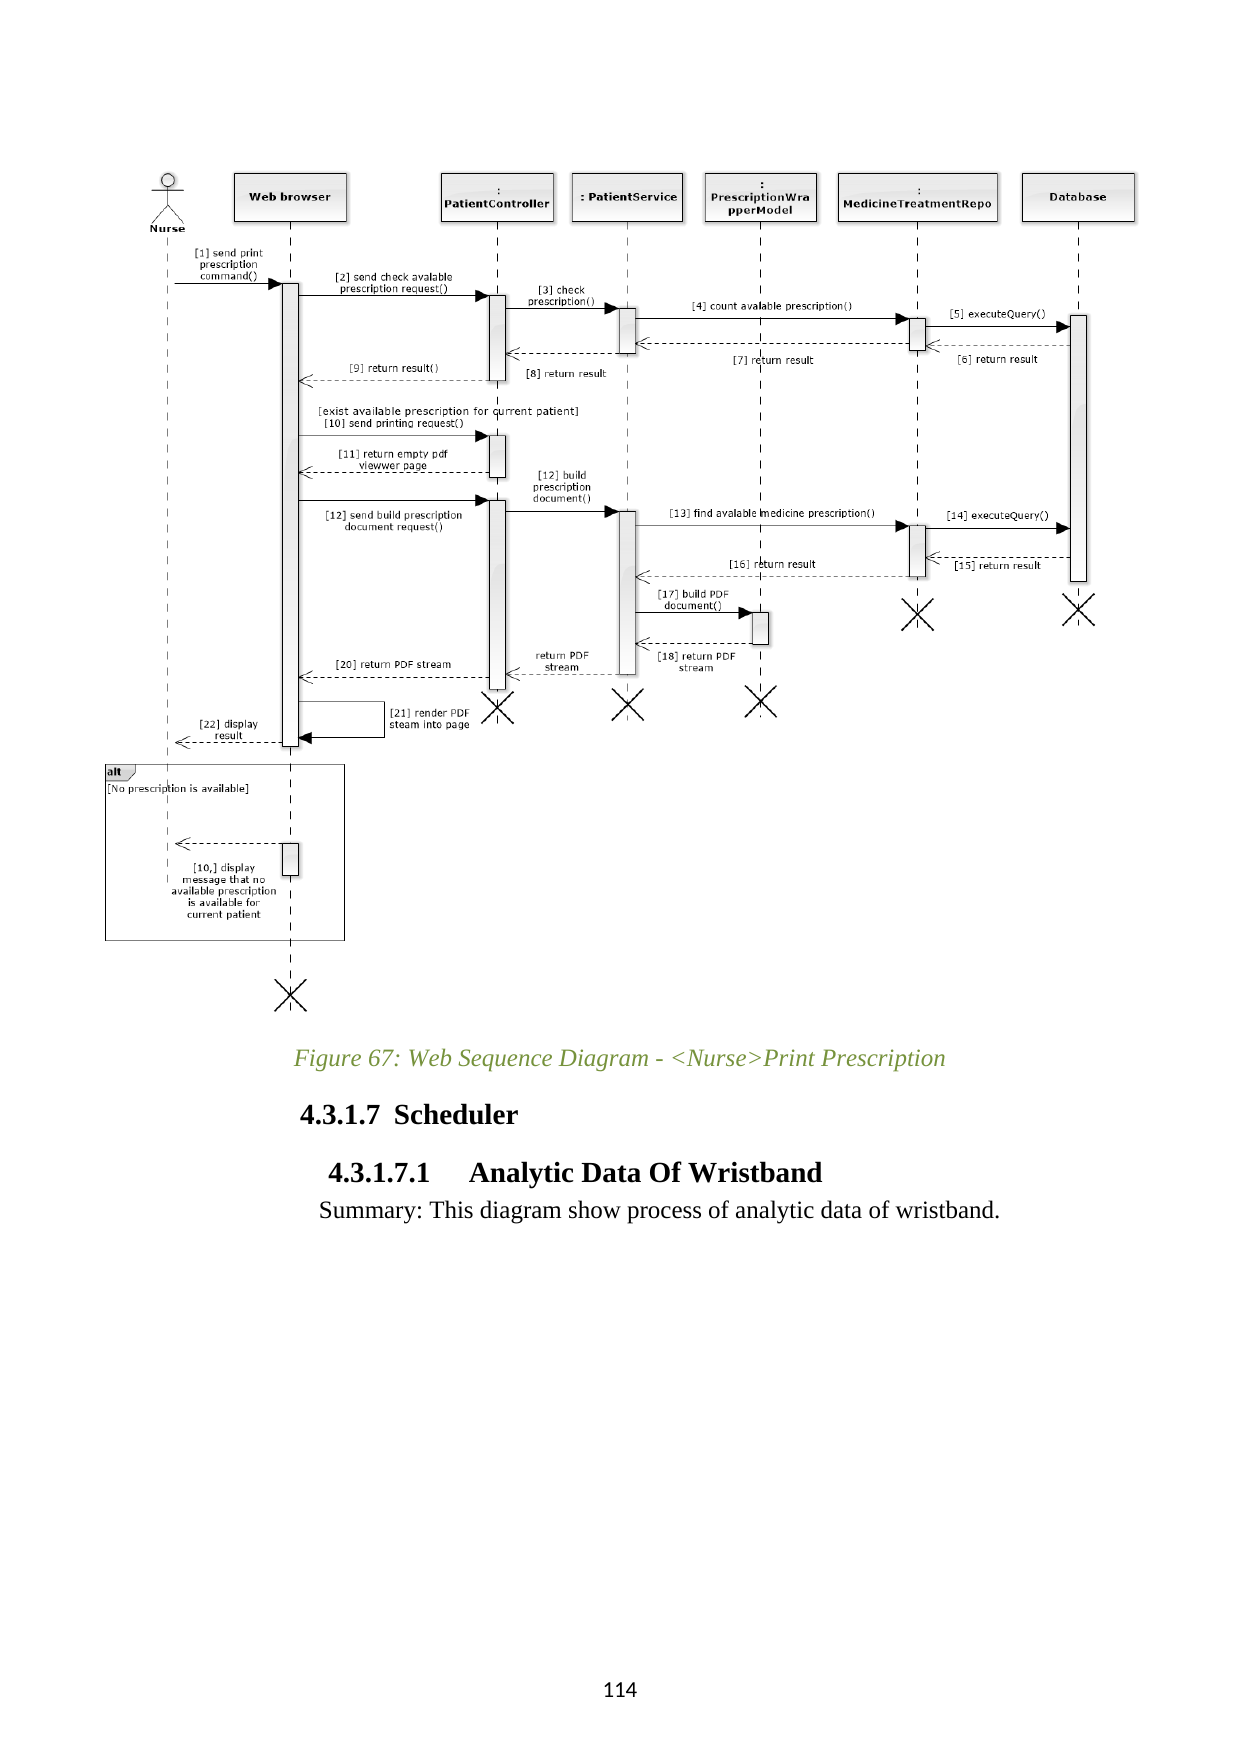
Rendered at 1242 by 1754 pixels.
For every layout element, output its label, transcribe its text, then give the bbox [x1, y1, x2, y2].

subtitle Scheduler [300, 1097, 1146, 1130]
text Figure 67: Web Sequence Diagram - <Nurse>Print Prescription [94, 1043, 1146, 1072]
text Summary: This diagram show process of analytic data of wristband. [319, 1195, 1146, 1224]
picture [93, 162, 1146, 1023]
subtitle Analytic Data Of Wristband [328, 1155, 1146, 1189]
